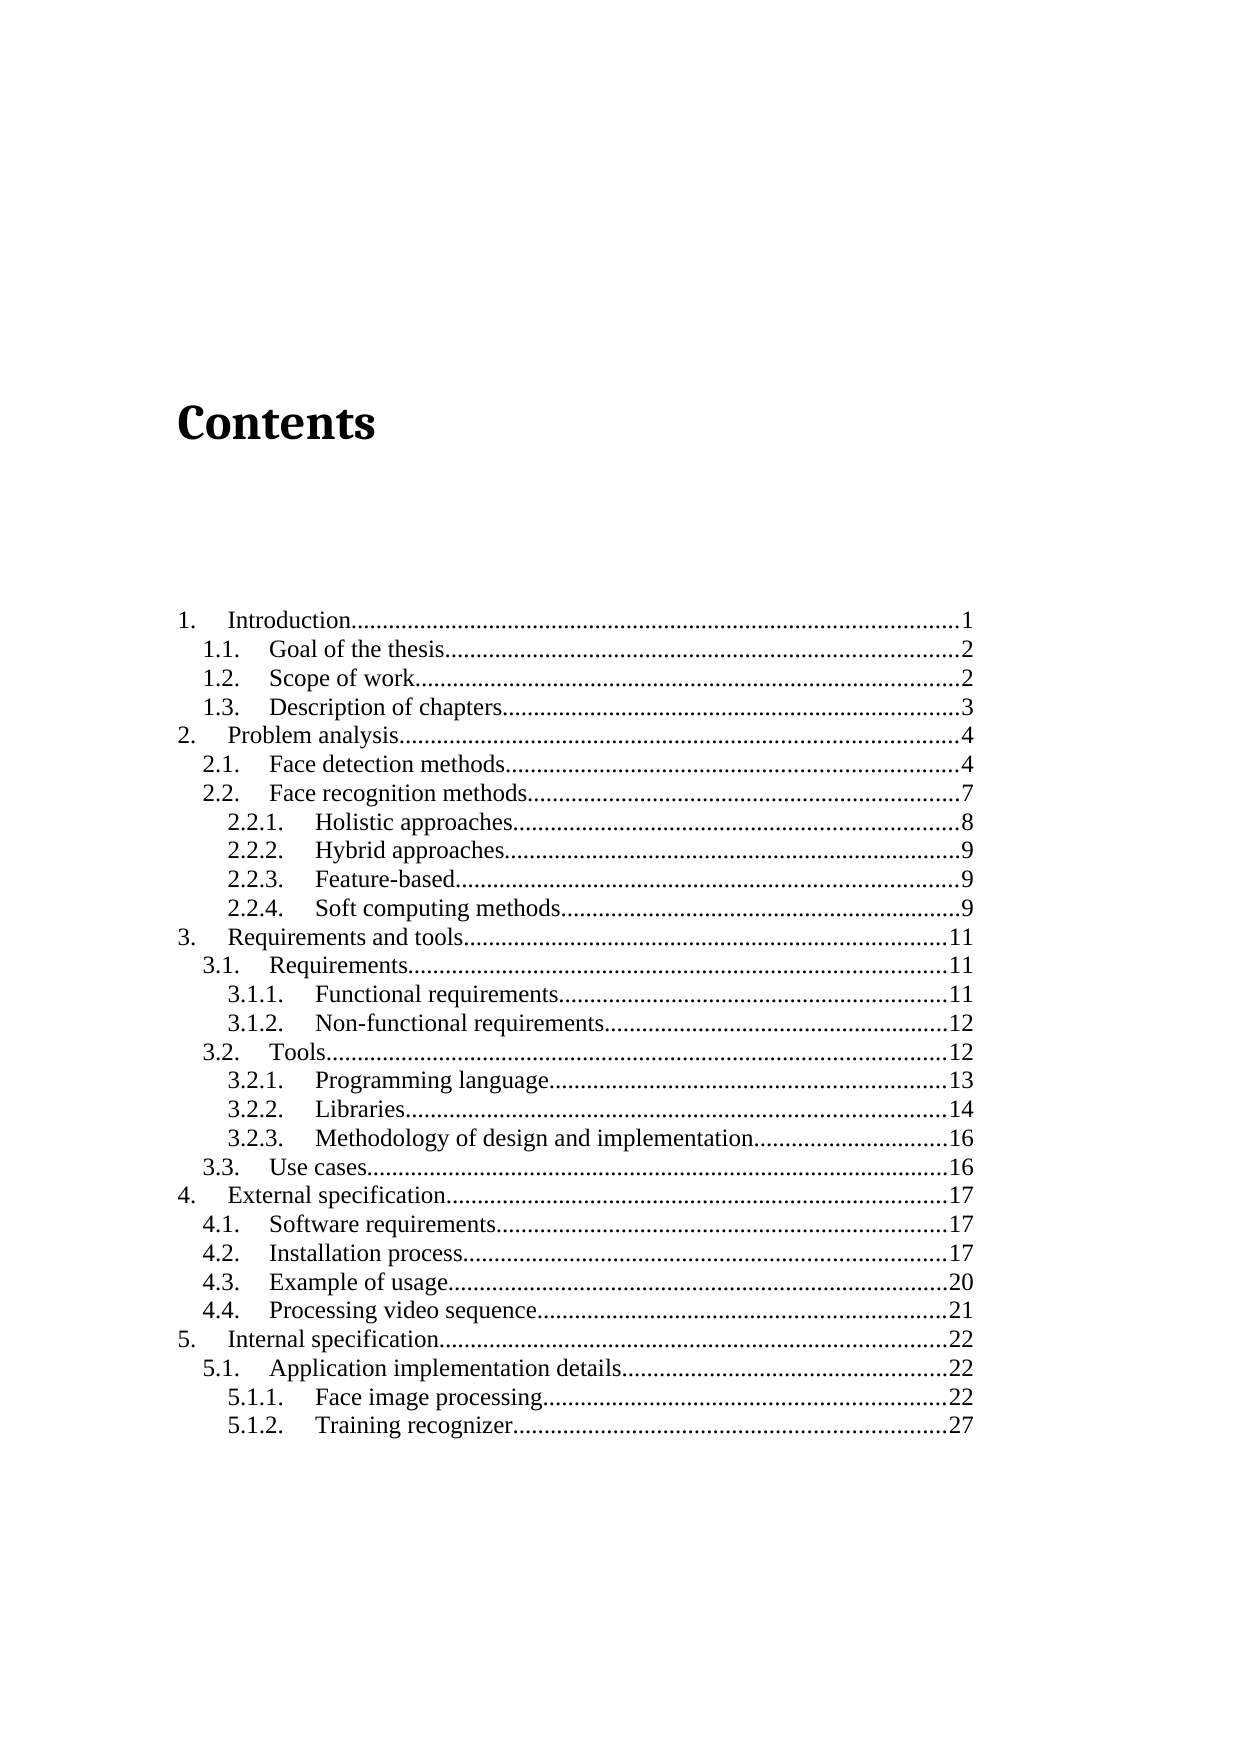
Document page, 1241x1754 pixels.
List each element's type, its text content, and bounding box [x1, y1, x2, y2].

text 2.2.4. Soft computing methods 9 [227, 893, 974, 922]
text 3.2.1. Programming language 13 [227, 1066, 974, 1094]
text 3.2.2. Libraries 14 [227, 1094, 974, 1123]
text 5.1.1. Face image processing 22 [227, 1382, 974, 1411]
text 2. Problem analysis 4 [177, 721, 974, 749]
subtitle Contents [177, 394, 974, 452]
text 3.1.1. Functional requirements 11 [227, 979, 974, 1008]
text 3. Requirements and tools 11 [177, 922, 974, 951]
text 4.2. Installation process 17 [202, 1238, 974, 1267]
text 5.1.2. Training recognizer 27 [227, 1411, 974, 1439]
text 2.2.2. Hybrid approaches 9 [227, 836, 974, 864]
text 2.2. Face recognition methods 7 [202, 778, 974, 807]
text 4.4. Processing video sequence 21 [202, 1296, 974, 1324]
text 3.2.3. Methodology of design and implementation 16 [227, 1123, 974, 1152]
text 4. External specification 17 [177, 1181, 974, 1209]
text 3.2. Tools 12 [202, 1037, 974, 1066]
text 4.1. Software requirements 17 [202, 1209, 974, 1238]
text 1. Introduction 1 [177, 606, 974, 634]
text 5.1. Application implementation details 22 [202, 1353, 974, 1382]
text 2.2.3. Feature-based 9 [227, 864, 974, 893]
text 3.1.2. Non-functional requirements 12 [227, 1008, 974, 1037]
text 1.1. Goal of the thesis 2 [202, 634, 974, 663]
text 1.2. Scope of work 2 [202, 663, 974, 692]
text 3.3. Use cases 16 [202, 1152, 974, 1181]
text 4.3. Example of usage 20 [202, 1267, 974, 1296]
text 1.3. Description of chapters 3 [202, 692, 974, 721]
text 3.1. Requirements 11 [202, 951, 974, 979]
text 5. Internal specification 22 [177, 1324, 974, 1353]
text 2.2.1. Holistic approaches 8 [227, 807, 974, 836]
text 2.1. Face detection methods 4 [202, 749, 974, 778]
